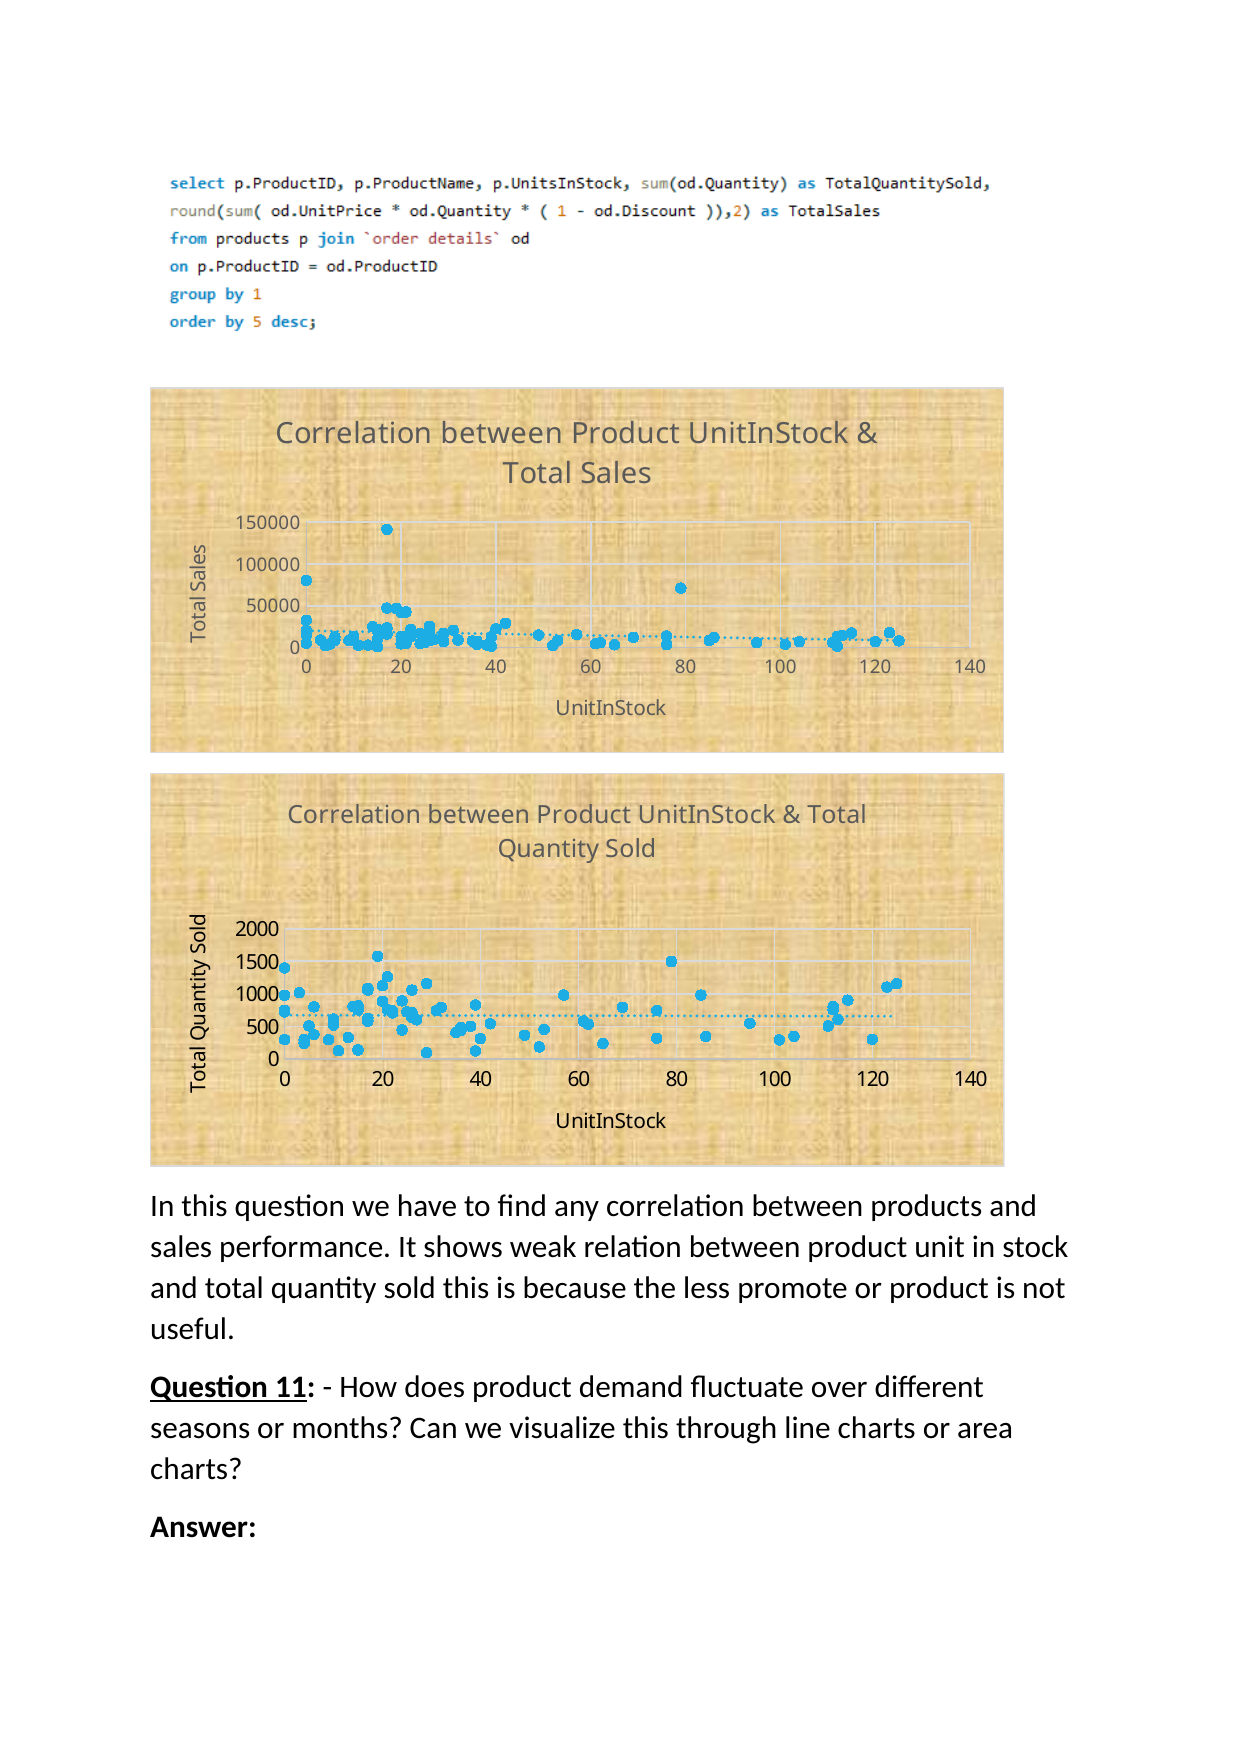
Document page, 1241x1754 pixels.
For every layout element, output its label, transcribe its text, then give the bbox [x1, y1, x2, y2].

picture [150, 150, 1010, 368]
text Answer: [150, 1507, 1090, 1545]
picture [151, 774, 1003, 1165]
text Question 11: - How does product demand fluctuate over different seasons or months? Can we visualize this through line charts or area charts? [150, 1367, 1090, 1488]
text In this question we have to find any correlation between products and sales performance. It shows weak relation between product unit in stock and total quantity sold this is because the less promote or product is not useful. [150, 1186, 1090, 1347]
picture [151, 389, 1003, 752]
